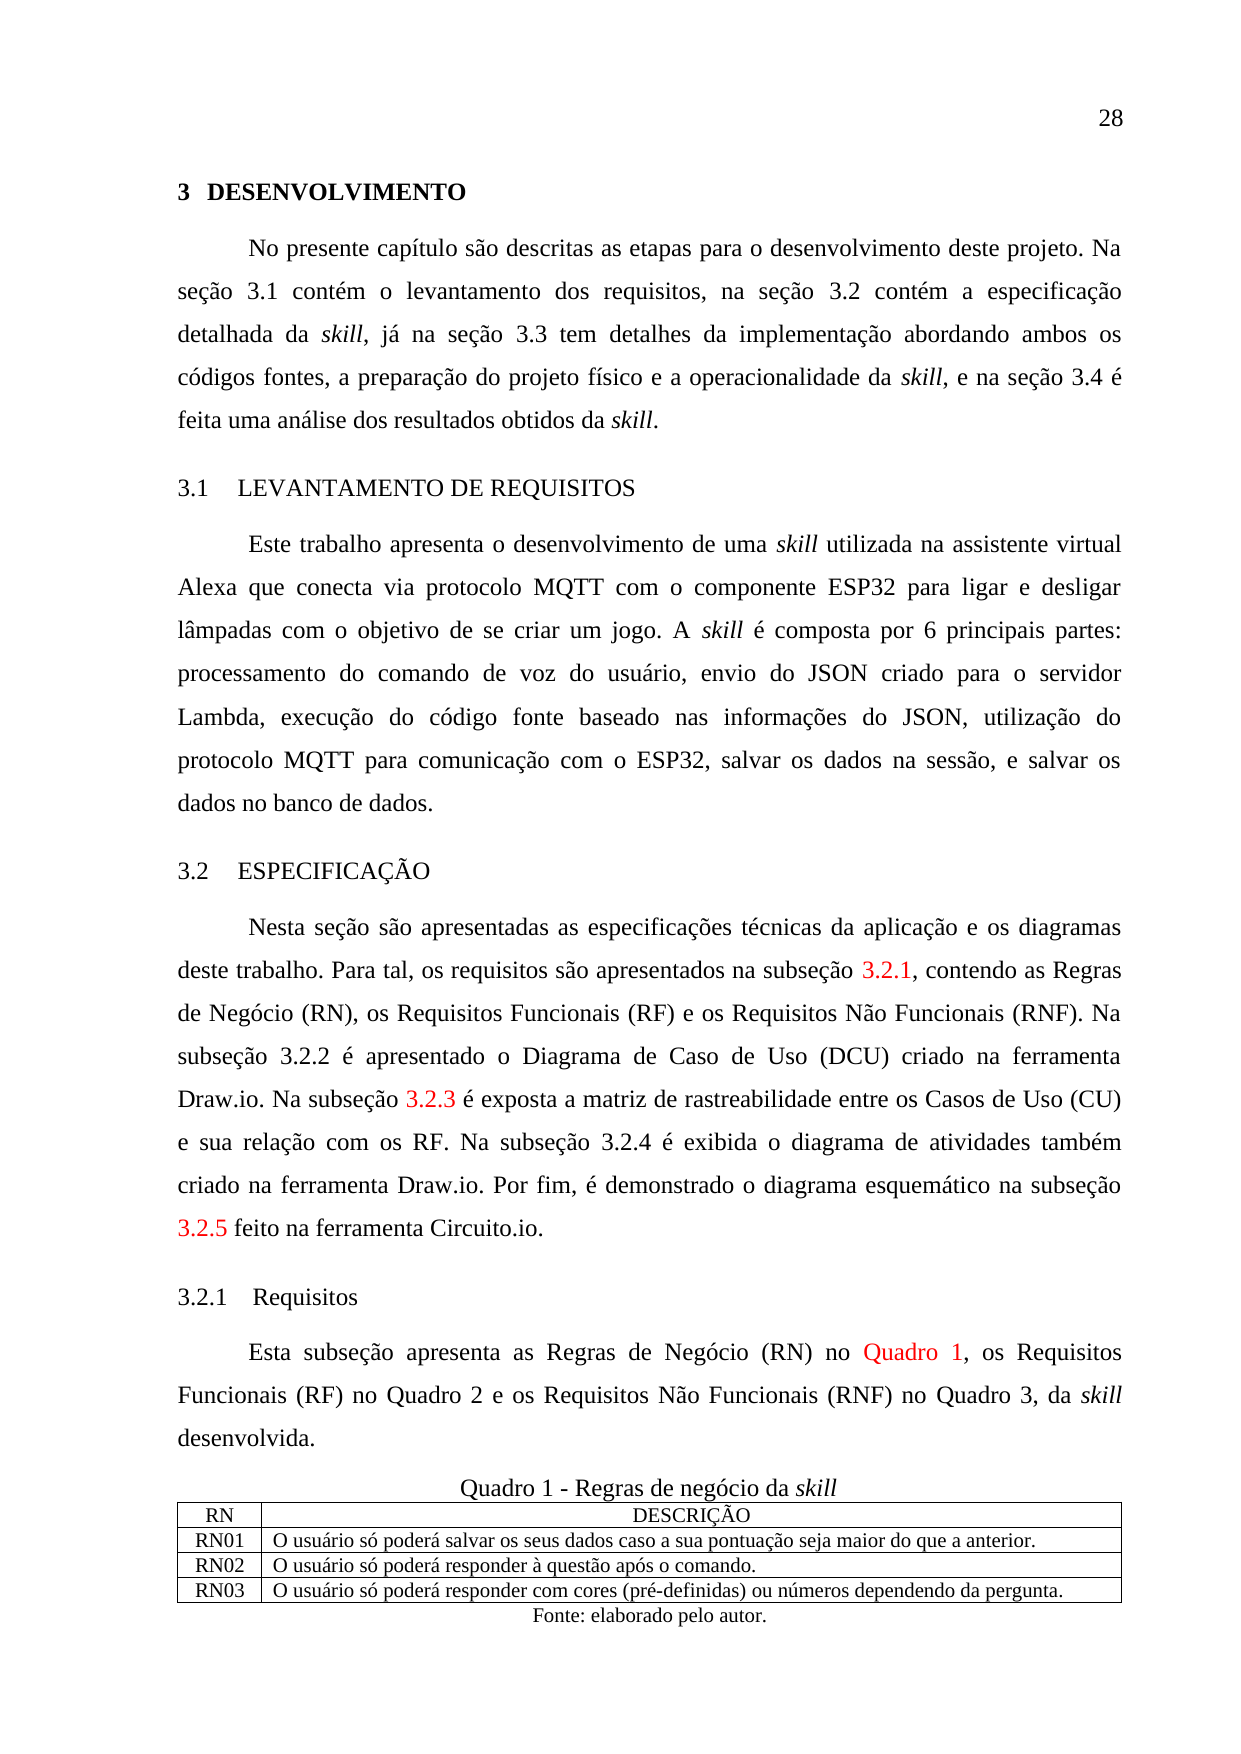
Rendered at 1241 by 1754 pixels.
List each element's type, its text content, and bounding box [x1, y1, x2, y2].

table_header DESCRIÇÃO [262, 1503, 1121, 1527]
text Nesta seção são apresentadas as especificações técnicas da aplicação e os diagramas deste trabalho. Para tal, os requisitos são apresentados na subseção 3.2.1, contendo as Regras de Negócio (RN), os Requisitos Funcionais (RF) e os Requisitos Não Funcionais (RNF). Na subseção 3.2.2 é apresentado o Diagrama de Caso de Uso (DCU) criado na ferramenta Draw.io. Na subseção 3.2.3 é exposta a matriz de rastreabilidade entre os Casos de Uso (CU) e sua relação com os RF. Na subseção 3.2.4 é exibida o diagrama de atividades também criado na ferramenta Draw.io. Por fim, é demonstrado o diagrama esquemático na subseção 3.2.5 feito na ferramenta Circuito.io. [177, 912, 1122, 1242]
subtitle Requisitos [177, 1282, 1122, 1310]
text Fonte: elaborado pelo autor. [177, 1603, 1122, 1627]
table_cell O usuário só poderá responder com cores (pré-definidas) ou números dependendo da pergunta. [262, 1578, 1121, 1602]
text No presente capítulo são descritas as etapas para o desenvolvimento deste projeto. Na seção 3.1 contém o levantamento dos requisitos, na seção 3.2 contém a especificação detalhada da skill, já na seção 3.3 tem detalhes da implementação abordando ambos os códigos fontes, a preparação do projeto físico e a operacionalidade da skill, e na seção 3.4 é feita uma análise dos resultados obtidos da skill. [177, 233, 1122, 434]
text Este trabalho apresenta o desenvolvimento de uma skill utilizada na assistente virtual Alexa que conecta via protocolo MQTT com o componente ESP32 para ligar e desligar lâmpadas com o objetivo de se criar um jogo. A skill é composta por 6 principais partes: processamento do comando de voz do usuário, envio do JSON criado para o servidor Lambda, execução do código fonte baseado nas informações do JSON, utilização do protocolo MQTT para comunicação com o ESP32, salvar os dados na sessão, e salvar os dados no banco de dados. [177, 529, 1122, 817]
table_cell O usuário só poderá responder à questão após o comando. [262, 1553, 1121, 1577]
text Quadro 1 - Regras de negócio da skill [177, 1473, 1122, 1502]
subtitle Levantamento de REQUISITOS [177, 473, 1122, 502]
subtitle Especificação [177, 856, 1122, 885]
text Esta subseção apresenta as Regras de Negócio (RN) no Quadro 1, os Requisitos Funcionais (RF) no Quadro 2 e os Requisitos Não Funcionais (RNF) no Quadro 3, da skill desenvolvida. [177, 1337, 1122, 1452]
subtitle DESENVOLVIMENTO [177, 177, 1122, 206]
table_header RN [178, 1503, 261, 1527]
table_cell O usuário só poderá salvar os seus dados caso a sua pontuação seja maior do que a anterior. [262, 1528, 1121, 1552]
table_cell RN03 [178, 1578, 261, 1602]
table_cell RN02 [178, 1553, 261, 1577]
table_cell RN01 [178, 1528, 261, 1552]
